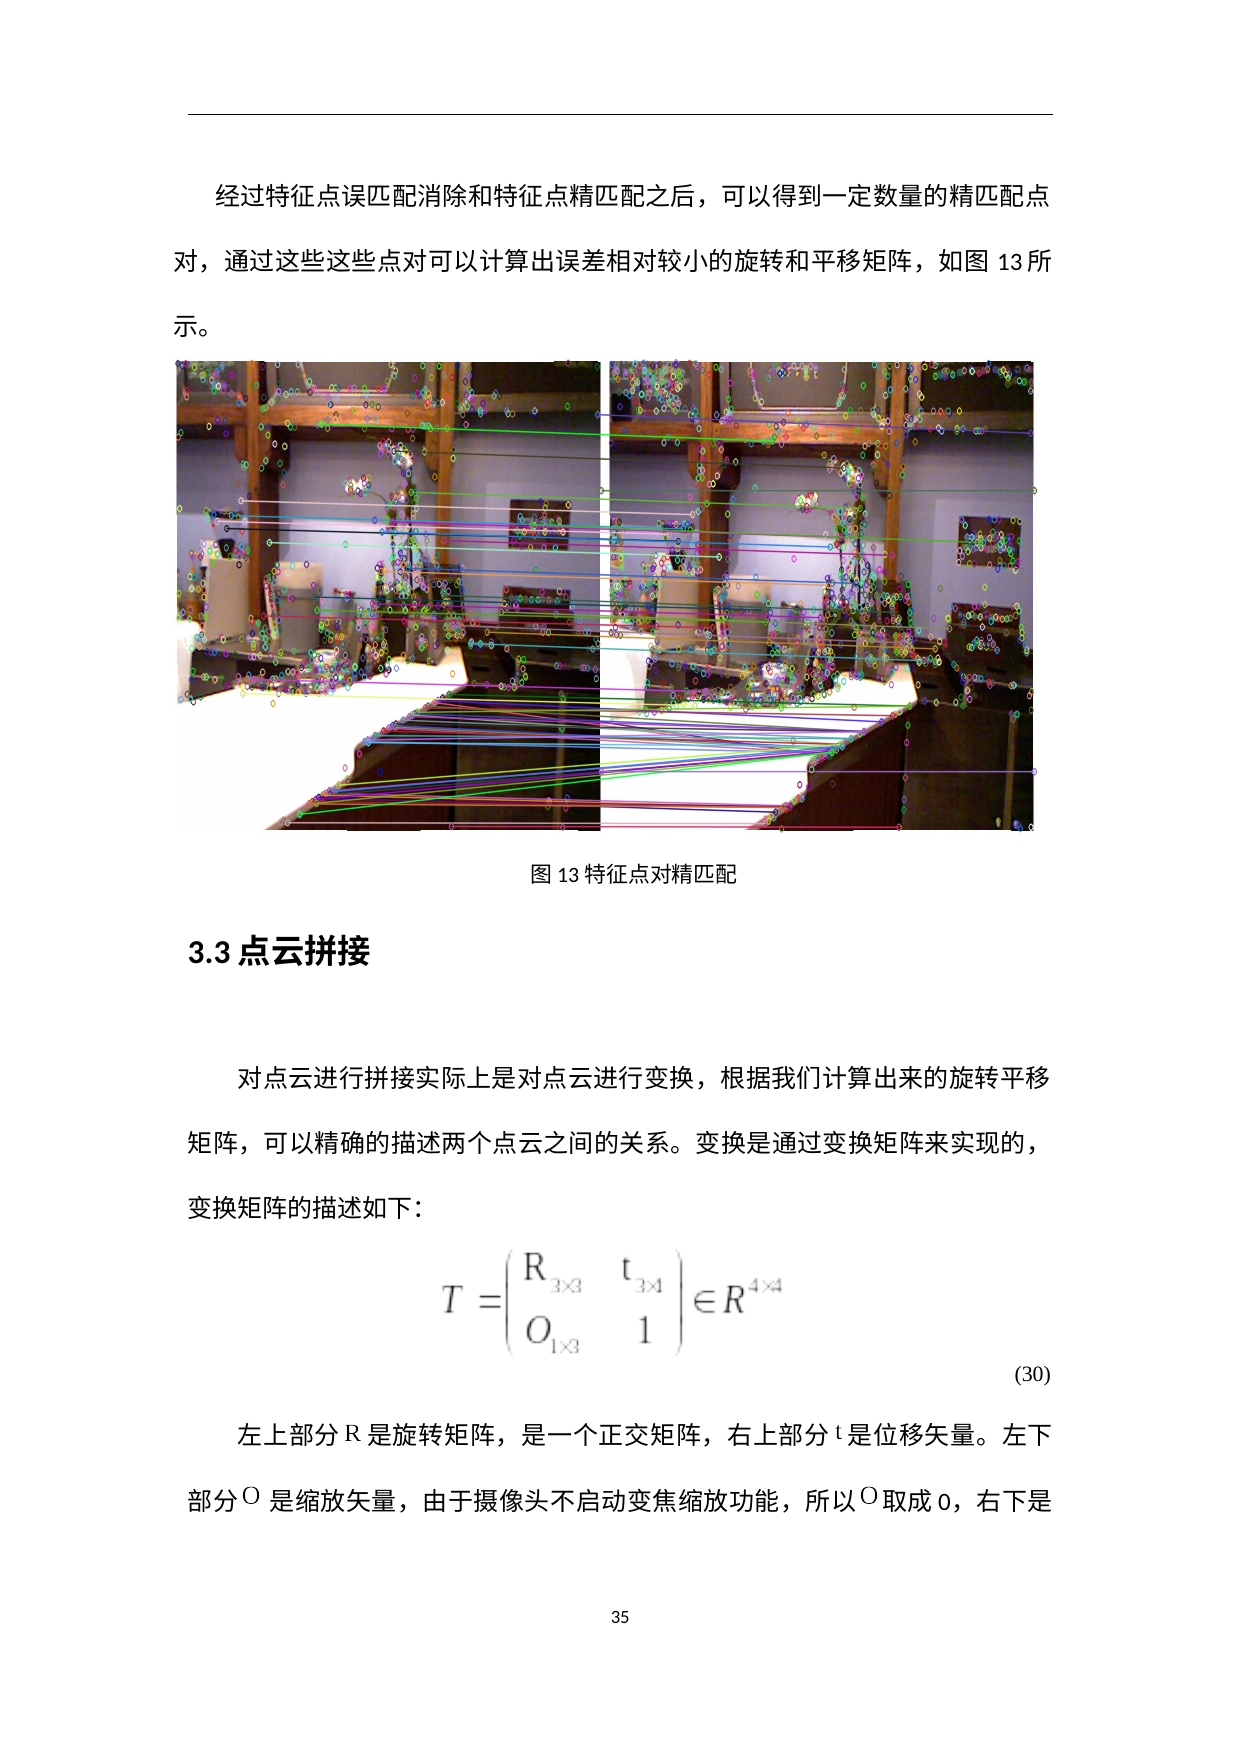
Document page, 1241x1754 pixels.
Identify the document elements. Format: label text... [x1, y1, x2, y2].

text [187, 1401, 1053, 1531]
text (30) [187, 1239, 1053, 1401]
subtitle 3.3 点云拼接 [187, 917, 1053, 982]
text 图13 特征点对精匹配 [173, 857, 1053, 889]
text 对点云进行拼接实际上是对点云进行变换，根据我们计算出来的旋转平移矩阵，可以精确的描述两个点云之间的关系。变换是通过变换矩阵来实现的，变换矩阵的描述如下： [187, 1044, 1053, 1239]
text 经过特征点误匹配消除和特征点精匹配之后，可以得到一定数量的精匹配点对，通过这些这些点对可以计算出误差相对较小的旋转和平移矩阵，如图13所示。 [173, 162, 1053, 357]
picture [172, 357, 1038, 836]
